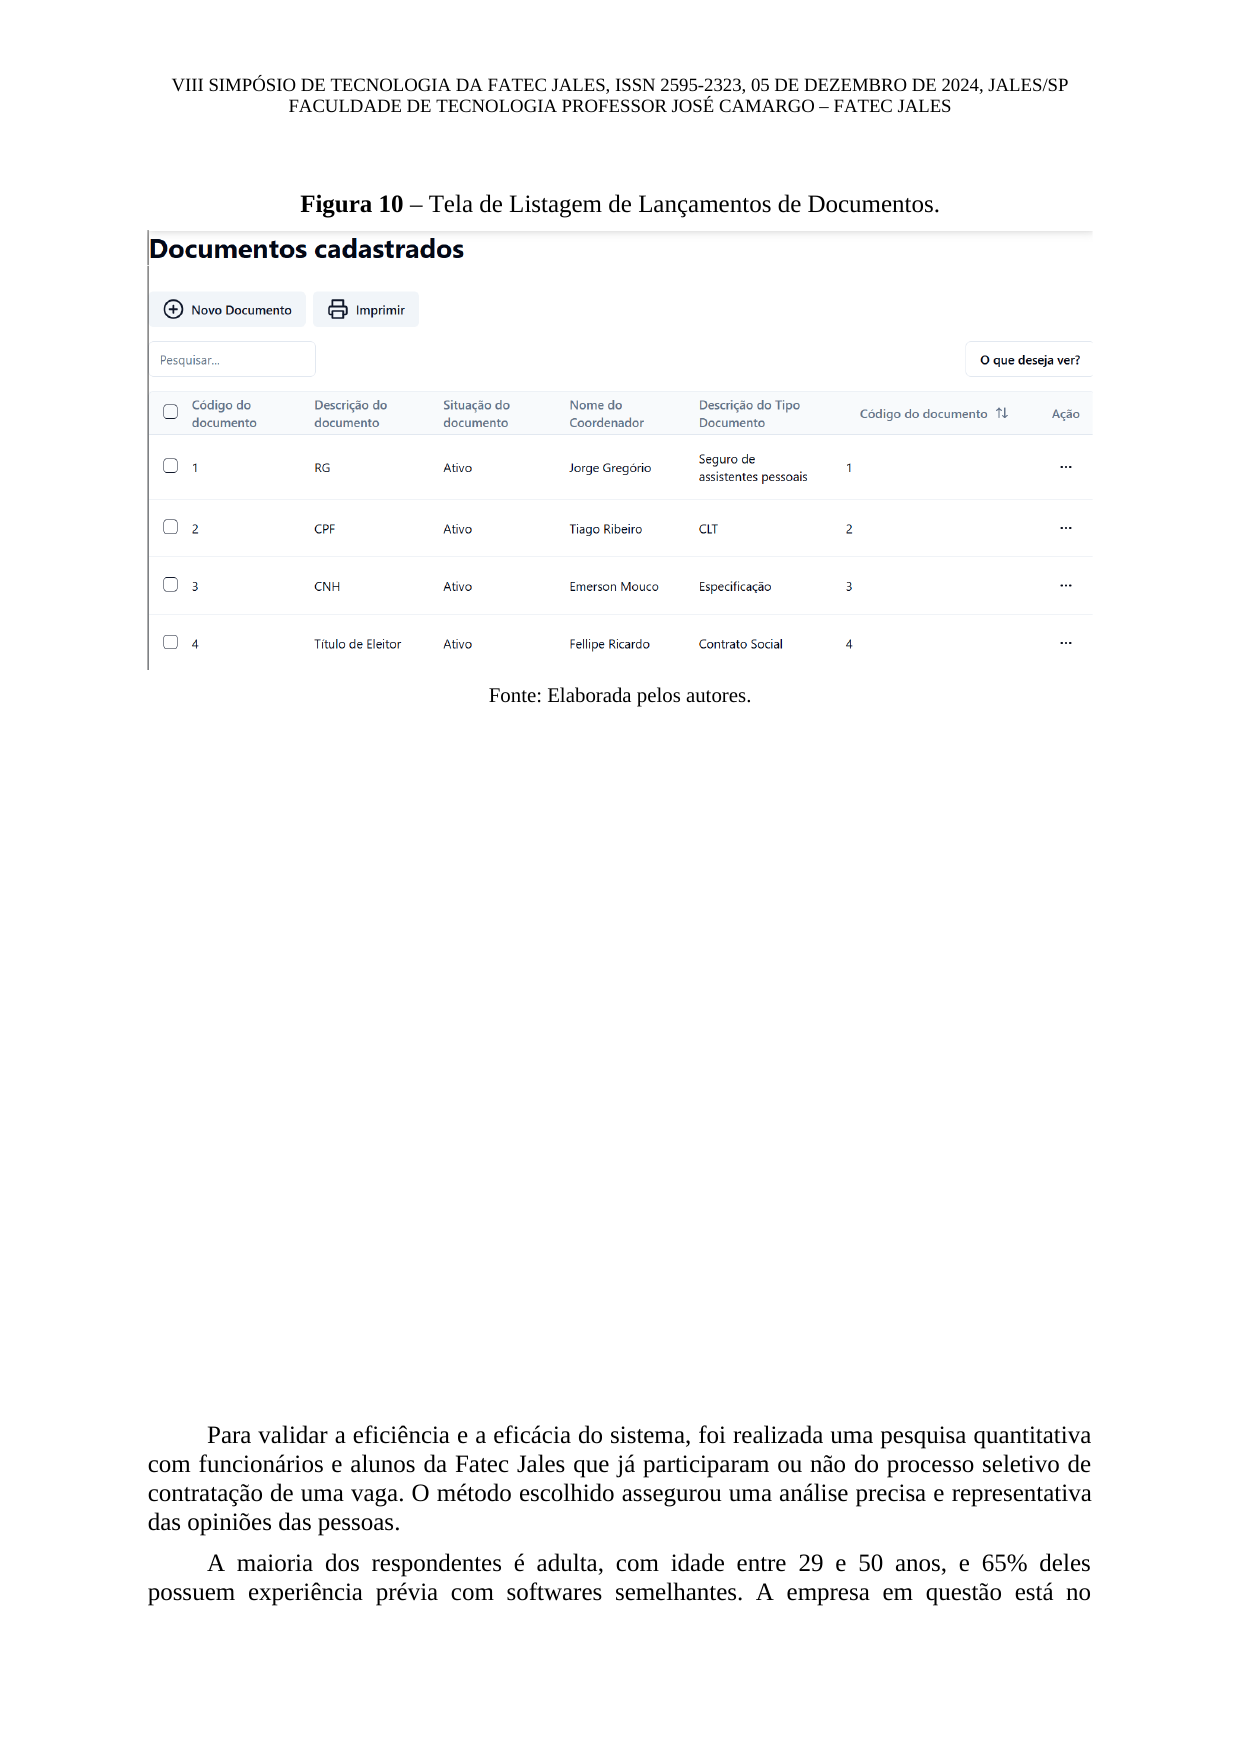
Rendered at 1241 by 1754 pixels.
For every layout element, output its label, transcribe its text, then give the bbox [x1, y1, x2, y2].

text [148, 1548, 1092, 1605]
picture [147, 230, 1093, 670]
text Figura 10 – Tela de Listagem de Lançamentos de Documentos. [148, 189, 1092, 218]
text Para validar a eficiência e a eficácia do sistema, foi realizada uma pesquisa quantitativa com funcionários e alunos da Fatec Jales que já participaram ou não do processo seletivo de contratação de uma vaga. O método escolhido assegurou uma análise precisa e representativa das opiniões das pessoas. [148, 1420, 1092, 1535]
text Fonte: Elaborada pelos autores. [148, 682, 1092, 707]
